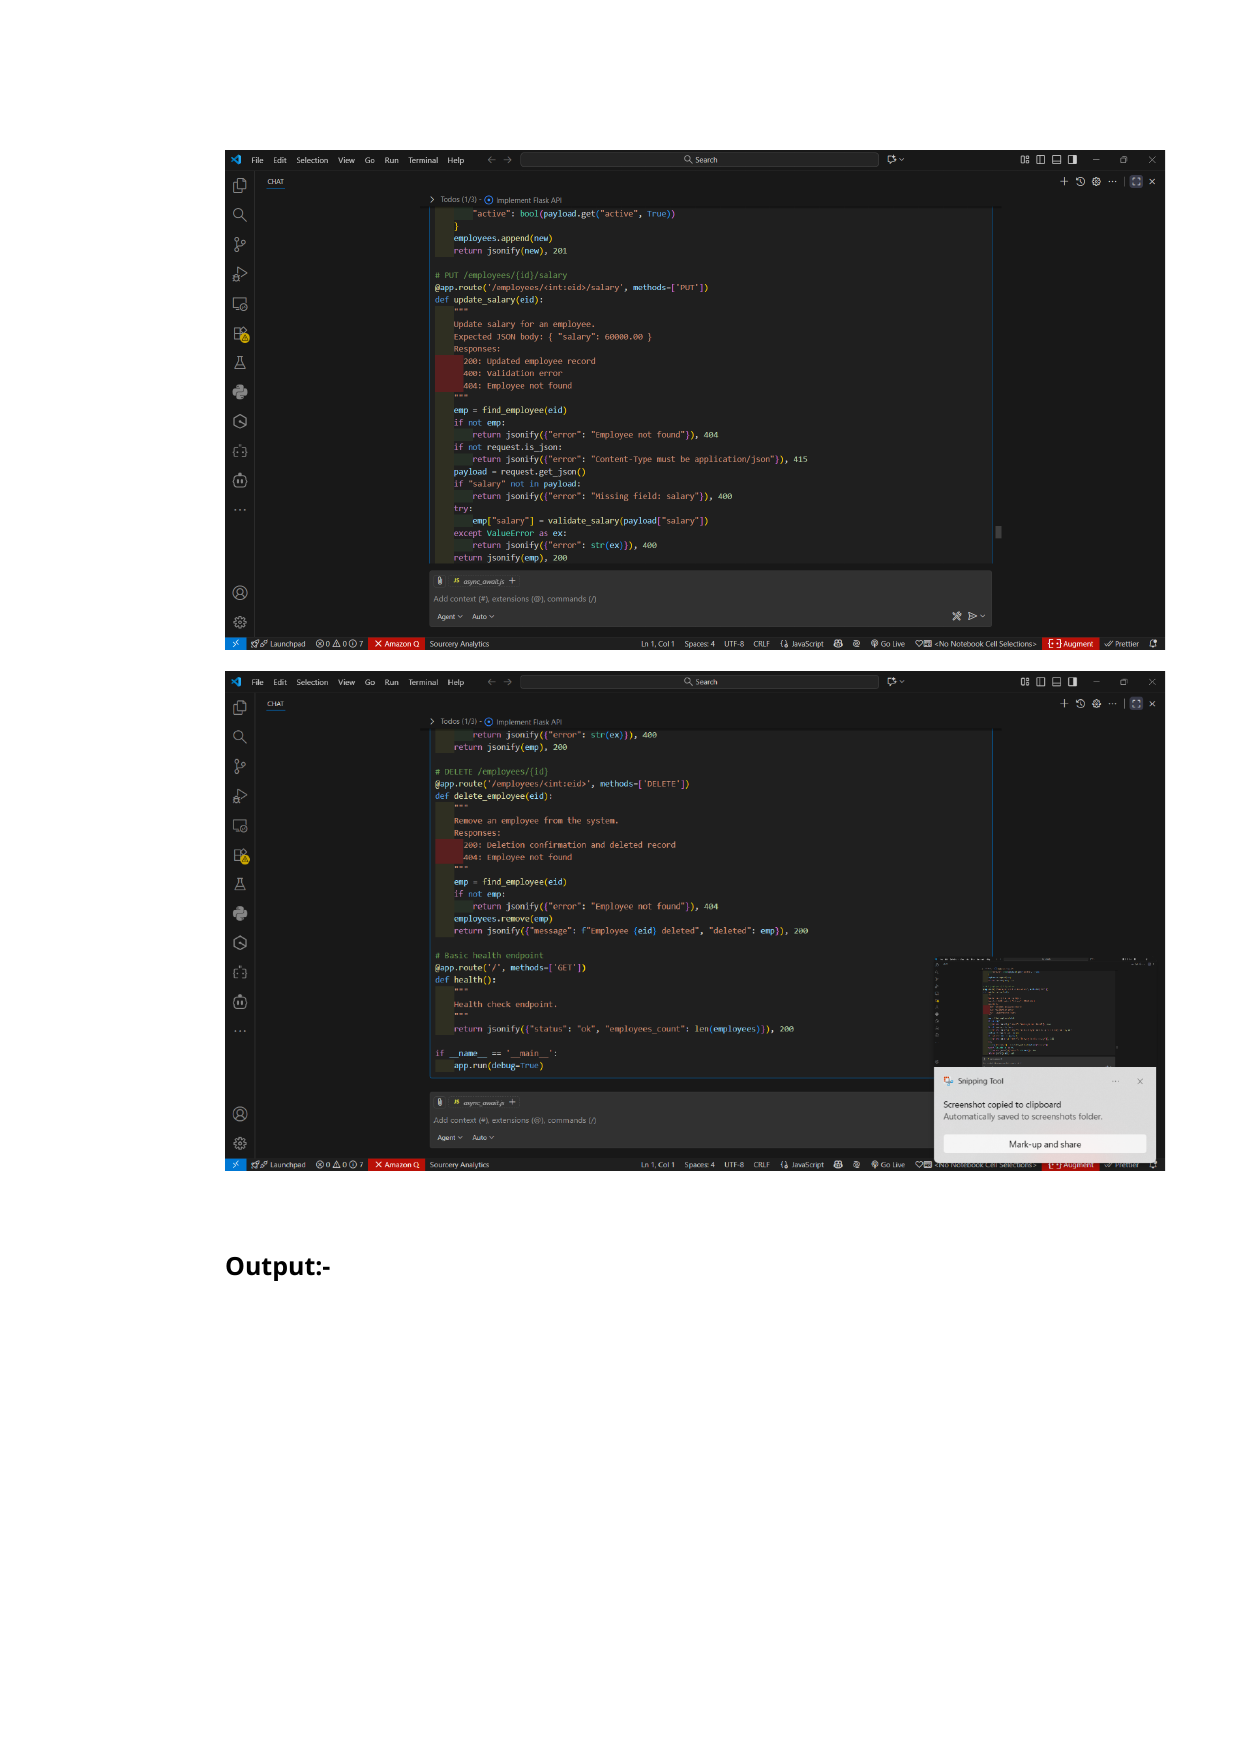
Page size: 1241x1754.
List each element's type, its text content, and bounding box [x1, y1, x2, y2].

text Output:- [225, 1248, 1090, 1282]
picture [225, 150, 1166, 650]
picture [225, 671, 1166, 1171]
